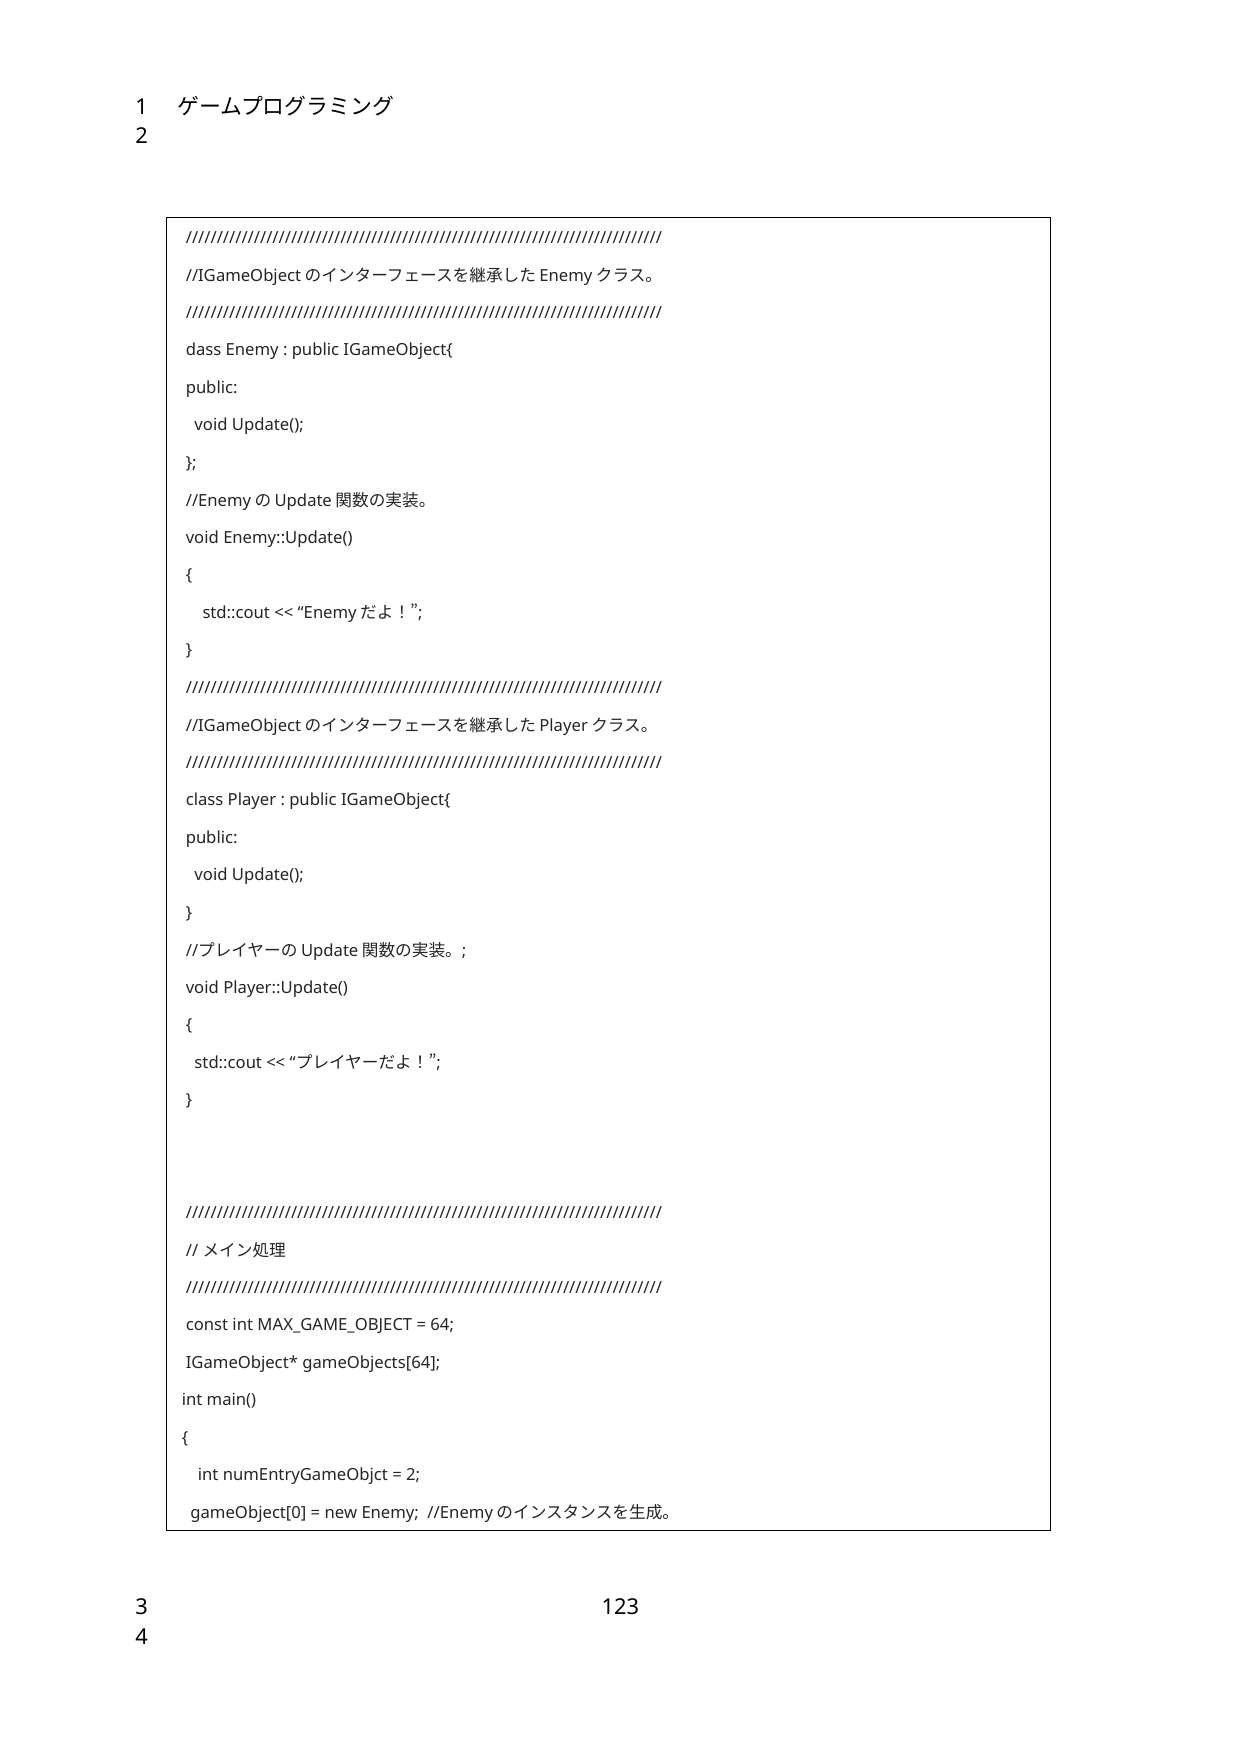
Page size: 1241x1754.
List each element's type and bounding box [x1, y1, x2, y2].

table_header [167, 218, 1050, 1530]
